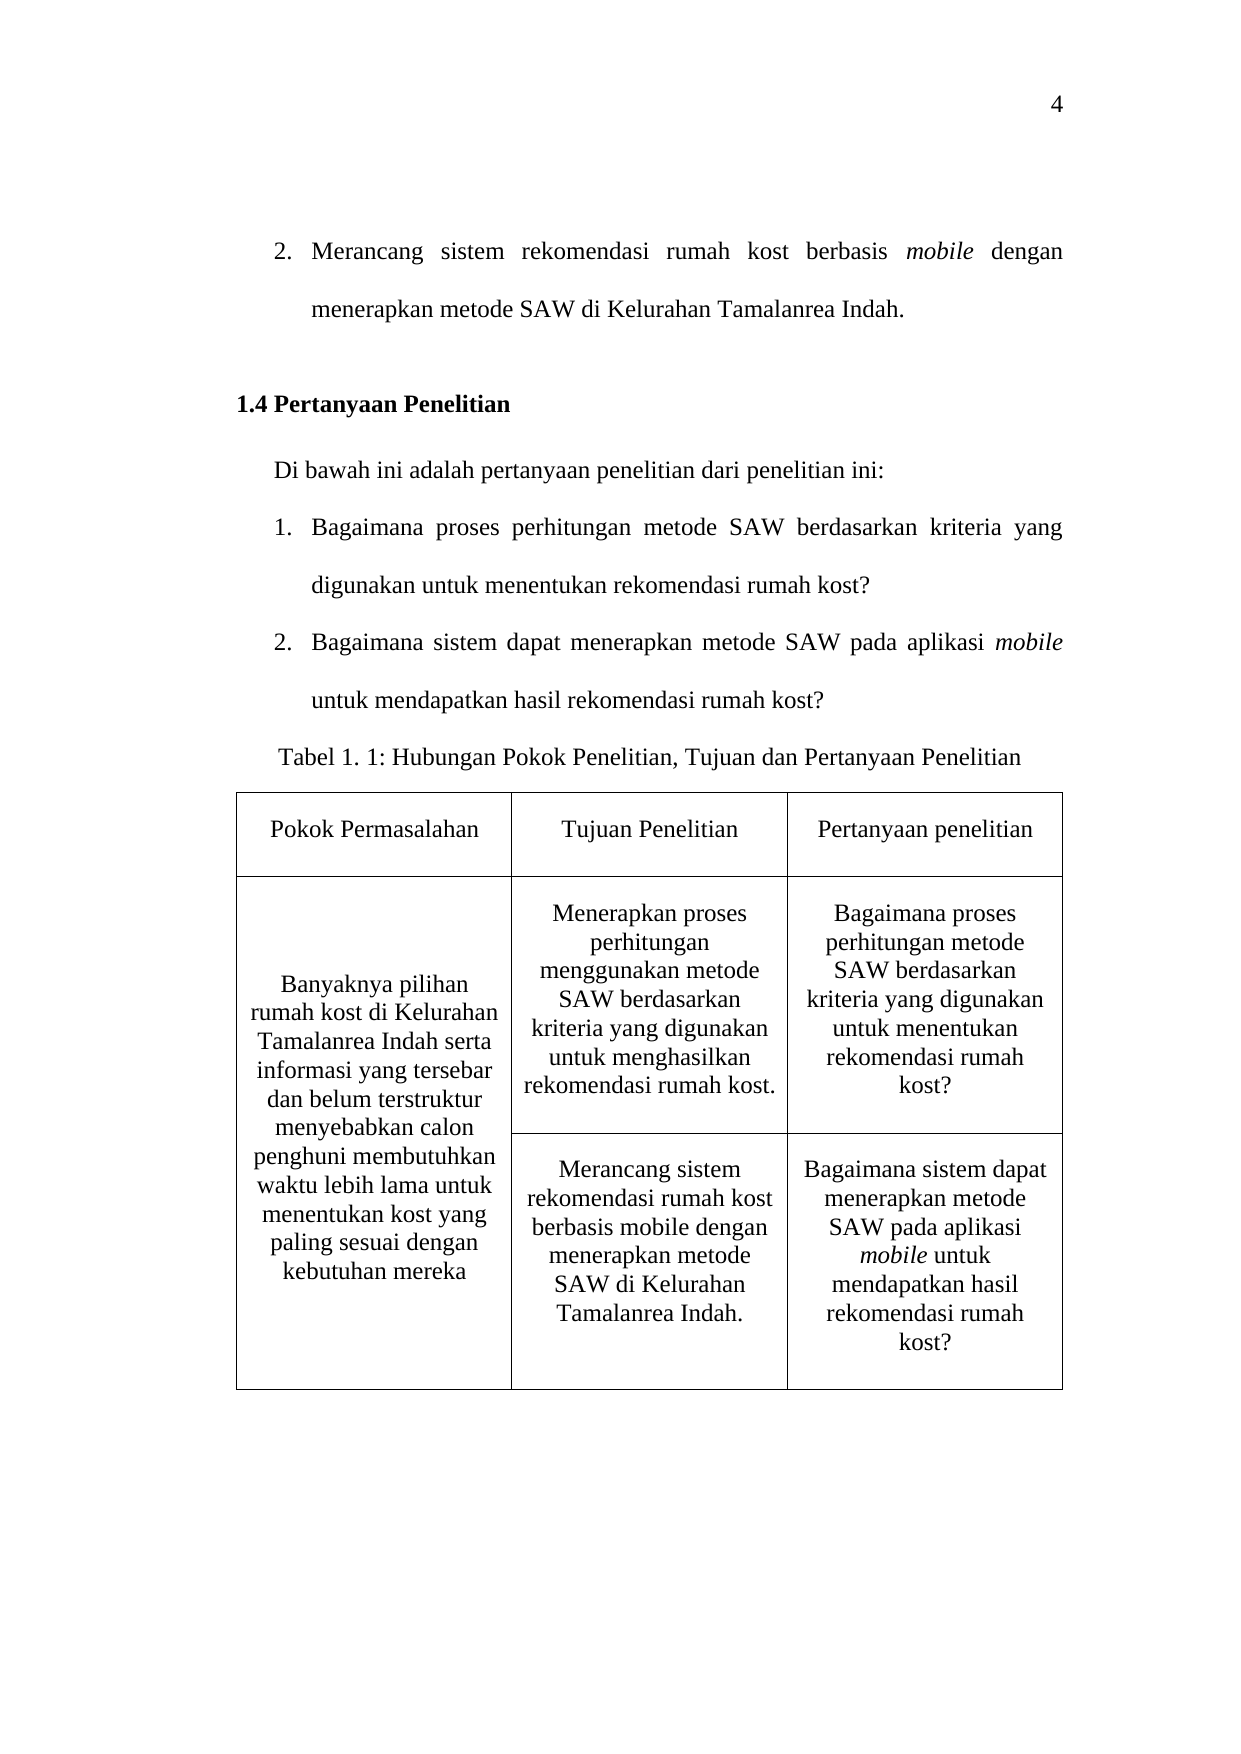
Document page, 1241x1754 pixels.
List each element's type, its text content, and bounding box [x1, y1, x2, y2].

text Tabel 1. 1: Hubungan Pokok Penelitian, Tujuan dan Pertanyaan Penelitian [236, 742, 1063, 771]
subtitle 1.4 Pertanyaan Penelitian [236, 389, 1063, 417]
table_cell Bagaimana sistem dapat menerapkan metode SAW pada aplikasi mobile untuk mendapatkan hasil rekomendasi rumah kost? [788, 1134, 1062, 1389]
list Bagaimana sistem dapat menerapkan metode SAW pada aplikasi mobile untuk mendapatkan hasil rekomendasi rumah kost? [274, 627, 1063, 714]
table_cell Bagaimana proses perhitungan metode SAW berdasarkan kriteria yang digunakan untuk menentukan rekomendasi rumah kost? [788, 877, 1062, 1132]
table_header Pertanyaan penelitian [788, 793, 1062, 876]
list Merancang sistem rekomendasi rumah kost berbasis mobile dengan menerapkan metode SAW di Kelurahan Tamalanrea Indah. [274, 236, 1063, 322]
table_cell Banyaknya pilihan rumah kost di Kelurahan Tamalanrea Indah serta informasi yang tersebar dan belum terstruktur menyebabkan calon penghuni membutuhkan waktu lebih lama untuk menentukan kost yang paling sesuai dengan kebutuhan mereka [237, 877, 511, 1389]
list Bagaimana proses perhitungan metode SAW berdasarkan kriteria yang digunakan untuk menentukan rekomendasi rumah kost? [274, 512, 1063, 599]
text Di bawah ini adalah pertanyaan penelitian dari penelitian ini: [236, 455, 1063, 484]
table_cell Menerapkan proses perhitungan menggunakan metode SAW berdasarkan kriteria yang digunakan untuk menghasilkan rekomendasi rumah kost. [512, 877, 787, 1132]
table_cell Merancang sistem rekomendasi rumah kost berbasis mobile dengan menerapkan metode SAW di Kelurahan Tamalanrea Indah. [512, 1134, 787, 1389]
table_header Tujuan Penelitian [512, 793, 787, 876]
table_header Pokok Permasalahan [237, 793, 511, 876]
